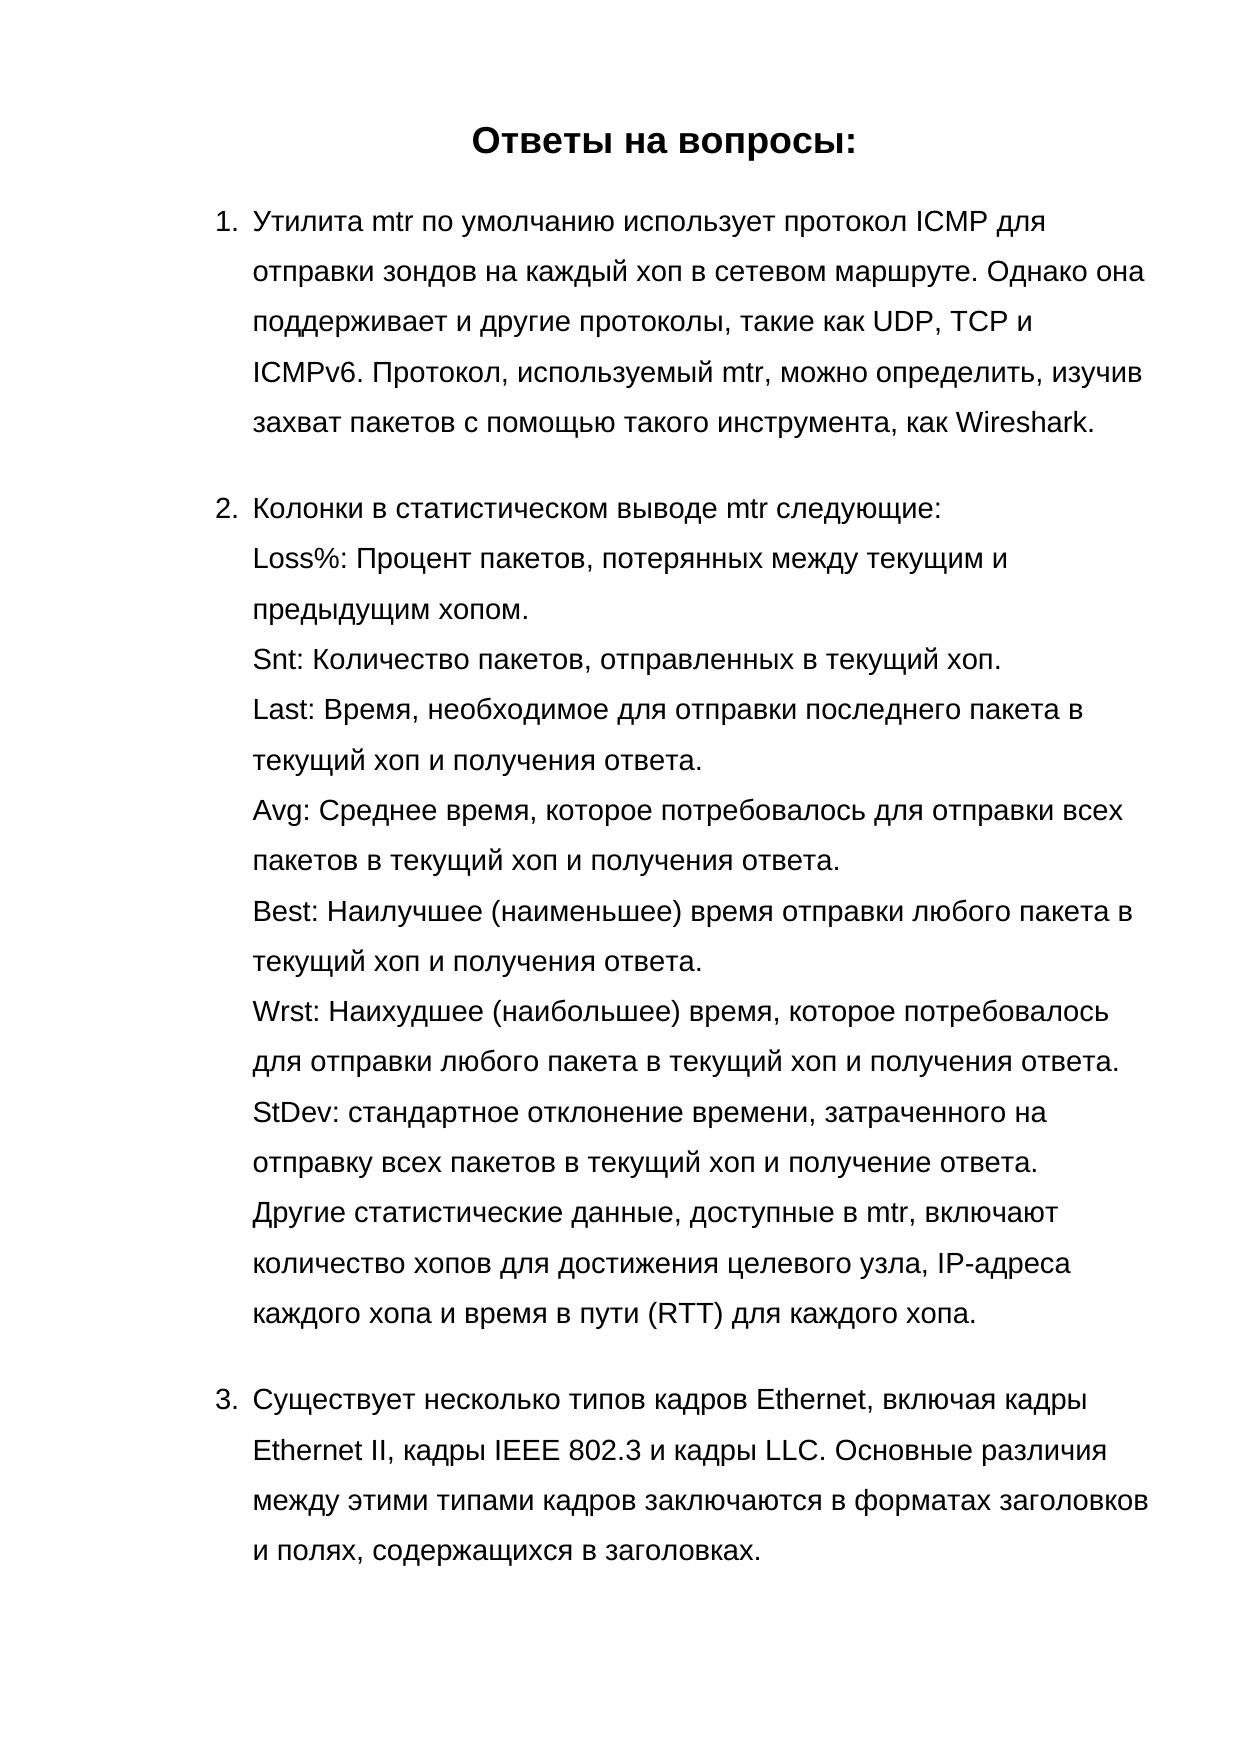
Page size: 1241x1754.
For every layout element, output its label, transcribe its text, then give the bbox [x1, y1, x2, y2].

list Существует несколько типов кадров Ethernet, включая кадры Ethernet II, кадры IEEE 802.3 и кадры LLC. Основные различия между этими типами кадров заключаются в форматах заголовков и полях, содержащихся в заголовках. [215, 1382, 1152, 1606]
list Колонки в статистическом выводе mtr следующие: Loss%: Процент пакетов, потерянных между текущим и предыдущим хопом. Snt: Количество пакетов, отправленных в текущий хоп. Last: Время, необходимое для отправки последнего пакета в текущий хоп и получения ответа. Avg: Среднее время, которое потребовалось для отправки всех пакетов в текущий хоп и получения ответа. Best: Наилучшее (наименьшее) время отправки любого пакета в текущий хоп и получения ответа. Wrst: Наихудшее (наибольшее) время, которое потребовалось для отправки любого пакета в текущий хоп и получения ответа. StDev: стандартное отклонение времени, затраченного на отправку всех пакетов в текущий хоп и получение ответа. Другие статистические данные, доступные в mtr, включают количество хопов для достижения целевого узла, IP-адреса каждого хопа и время в пути (RTT) для каждого хопа. [215, 491, 1152, 1369]
text Ответы на вопросы: [177, 118, 1152, 161]
list Утилита mtr по умолчанию использует протокол ICMP для отправки зондов на каждый хоп в сетевом маршруте. Однако она поддерживает и другие протоколы, такие как UDP, TCP и ICMPv6. Протокол, используемый mtr, можно определить, изучив захват пакетов с помощью такого инструмента, как Wireshark. [215, 204, 1152, 478]
